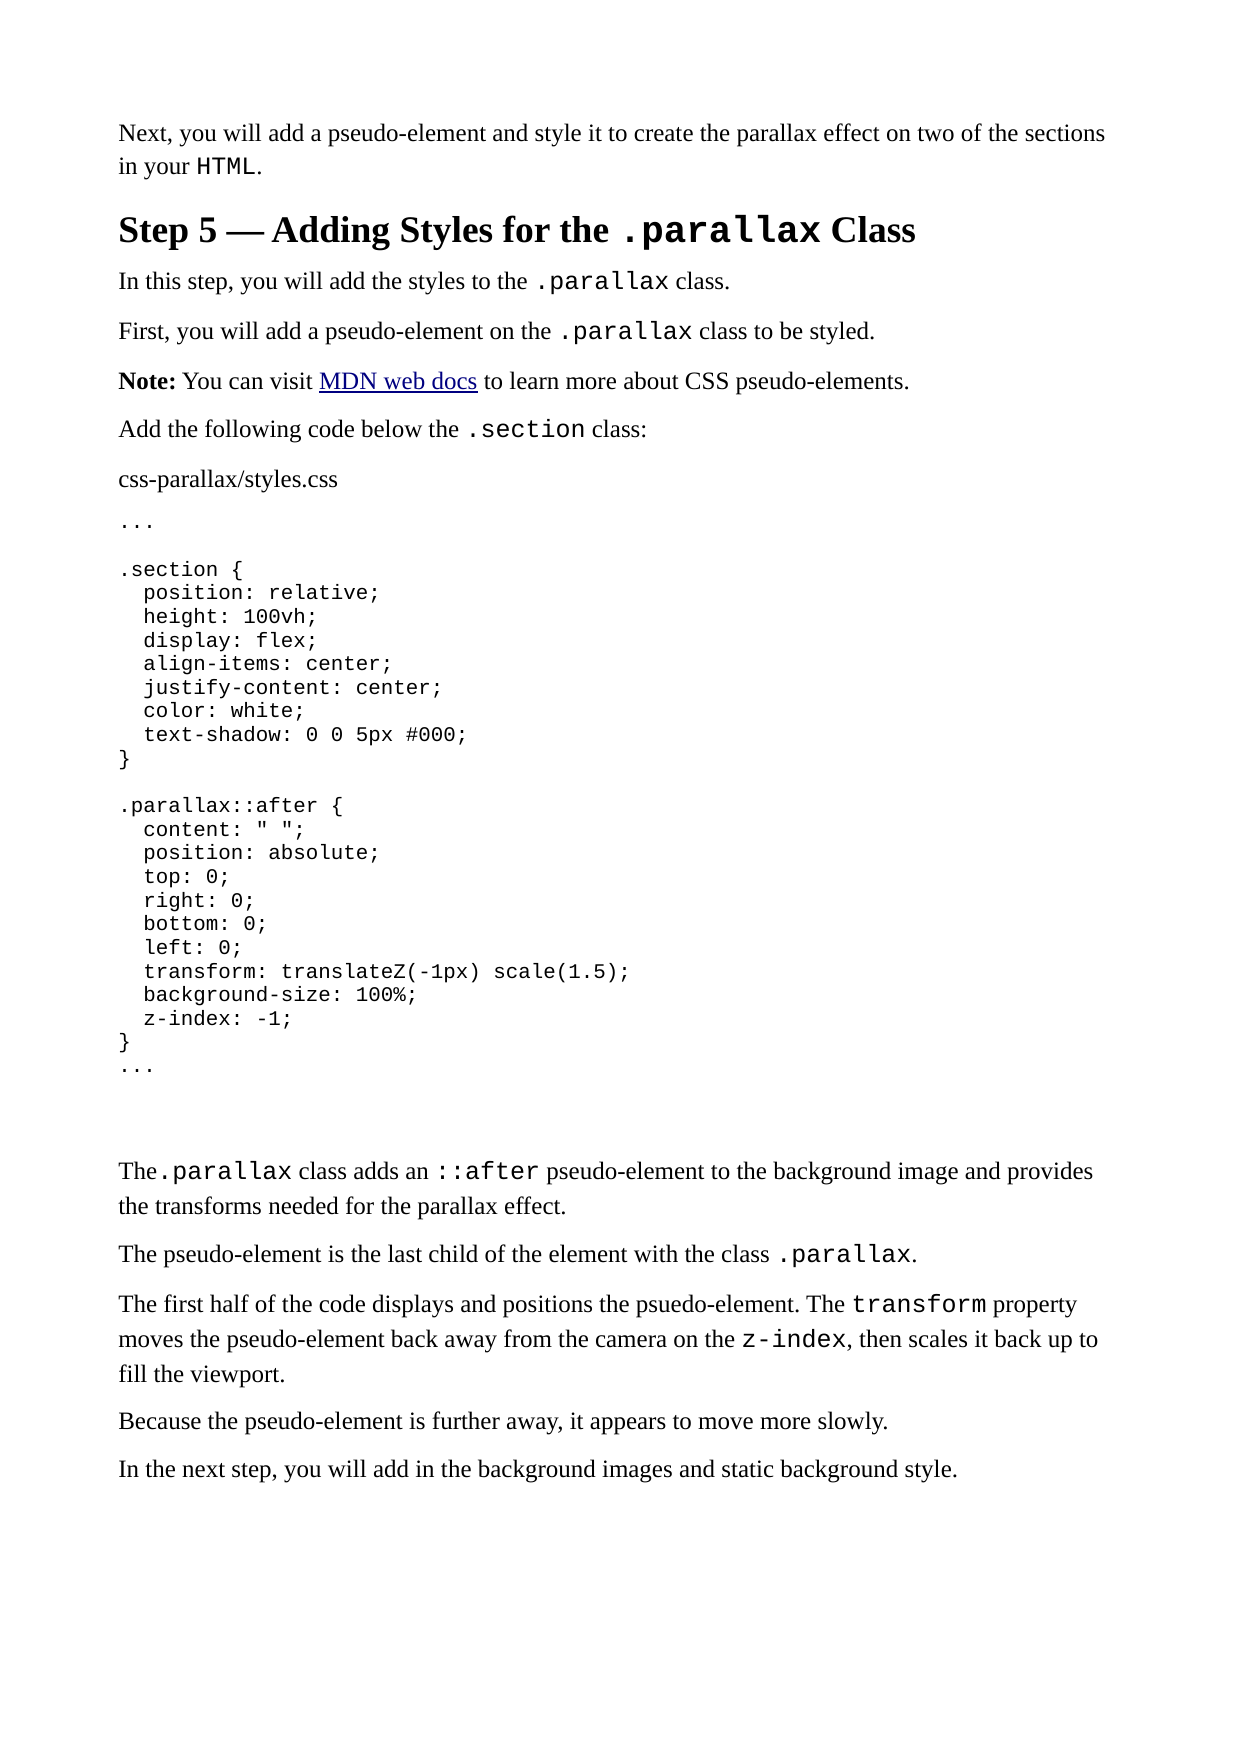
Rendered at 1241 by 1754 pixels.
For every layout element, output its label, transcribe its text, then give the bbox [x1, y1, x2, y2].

subtitle Step 5 — Adding Styles for the .parallax Class [118, 207, 1122, 254]
text transform: translateZ(-1px) scale(1.5); [118, 961, 1122, 984]
text background-size: 100%; [118, 984, 1122, 1008]
text z-index: -1; [118, 1008, 1122, 1032]
text text-shadow: 0 0 5px #000; [118, 724, 1122, 748]
text .parallax::after { [118, 795, 1122, 819]
text align-items: center; [118, 653, 1122, 677]
text Note: You can visit MDN web docs to learn more about CSS pseudo-elements. [118, 366, 1122, 395]
text ... [118, 1055, 1122, 1079]
text css-parallax/styles.css [118, 464, 1122, 492]
text In the next step, you will add in the background images and static background style. [118, 1454, 1122, 1483]
text .section { [118, 559, 1122, 582]
text left: 0; [118, 937, 1122, 961]
text color: white; [118, 701, 1122, 724]
text justify-content: center; [118, 677, 1122, 701]
text bottom: 0; [118, 913, 1122, 937]
text display: flex; [118, 629, 1122, 653]
text content: " "; [118, 819, 1122, 842]
text } [118, 1032, 1122, 1055]
text The first half of the code displays and positions the psuedo-element. The transform property moves the pseudo-element back away from the camera on the z-index, then scales it back up to fill the viewport. [118, 1289, 1122, 1388]
text height: 100vh; [118, 606, 1122, 629]
text } [118, 748, 1122, 771]
text First, you will add a pseudo-element on the .parallax class to be styled. [118, 316, 1122, 347]
text right: 0; [118, 890, 1122, 913]
text Next, you will add a pseudo-element and style it to create the parallax effect on two of the sections in your HTML. [118, 118, 1122, 182]
text The pseudo-element is the last child of the element with the class .parallax. [118, 1239, 1122, 1269]
text position: relative; [118, 582, 1122, 606]
text Add the following code below the .section class: [118, 414, 1122, 444]
text The.parallax class adds an ::after pseudo-element to the background image and provides the transforms needed for the parallax effect. [118, 1156, 1122, 1220]
text ... [118, 511, 1122, 535]
text Because the pseudo-element is further away, it appears to move more slowly. [118, 1406, 1122, 1435]
text In this step, you will add the styles to the .parallax class. [118, 266, 1122, 297]
text top: 0; [118, 866, 1122, 890]
text position: absolute; [118, 842, 1122, 866]
